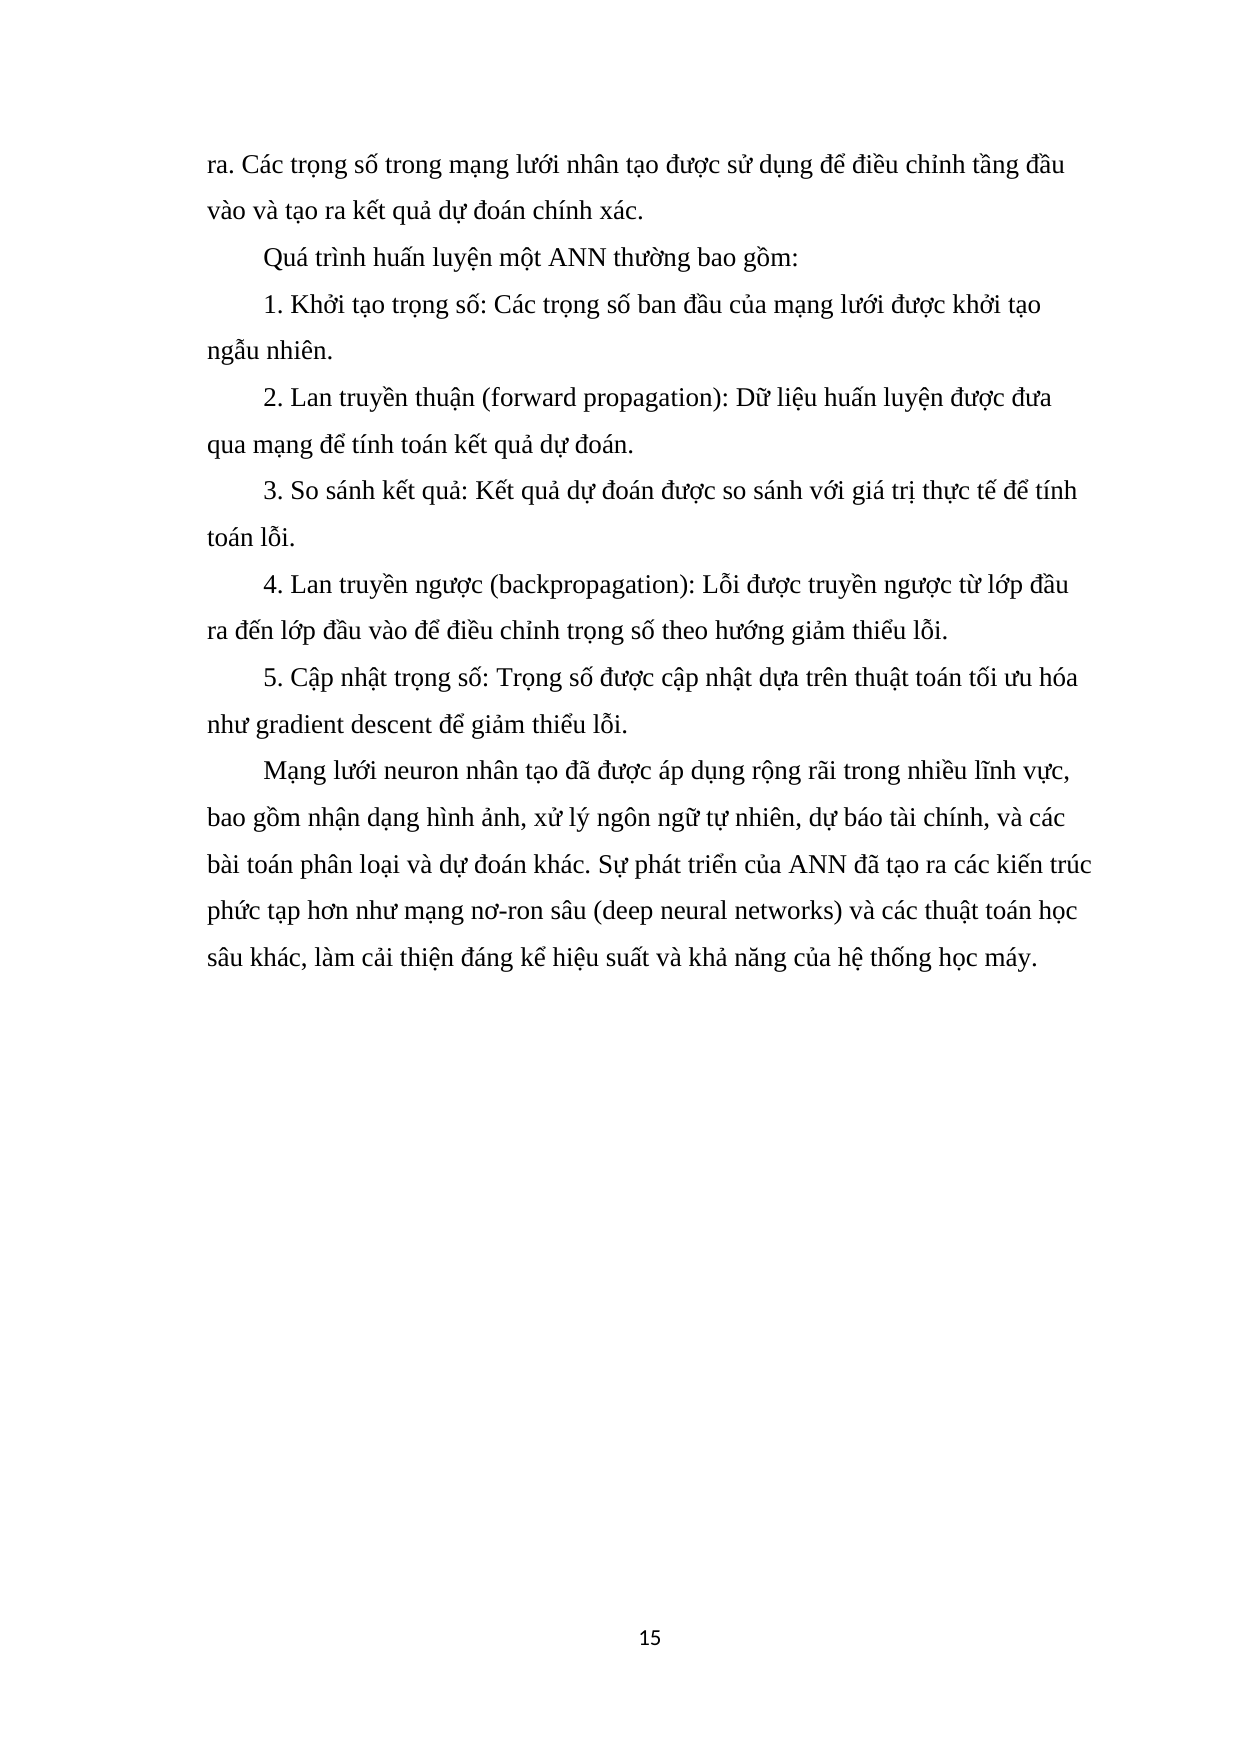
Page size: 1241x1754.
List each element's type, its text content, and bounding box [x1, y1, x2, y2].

text Quá trình huấn luyện một ANN thường bao gồm: [207, 241, 1092, 272]
text 1. Khởi tạo trọng số: Các trọng số ban đầu của mạng lưới được khởi tạo ngẫu nhiên. [207, 288, 1092, 366]
text 5. Cập nhật trọng số: Trọng số được cập nhật dựa trên thuật toán tối ưu hóa như gradient descent để giảm thiểu lỗi. [207, 661, 1092, 739]
text 2. Lan truyền thuận (forward propagation): Dữ liệu huấn luyện được đưa qua mạng để tính toán kết quả dự đoán. [207, 381, 1092, 459]
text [207, 148, 1092, 226]
text 4. Lan truyền ngược (backpropagation): Lỗi được truyền ngược từ lớp đầu ra đến lớp đầu vào để điều chỉnh trọng số theo hướng giảm thiểu lỗi. [207, 568, 1092, 646]
text Mạng lưới neuron nhân tạo đã được áp dụng rộng rãi trong nhiều lĩnh vực, bao gồm nhận dạng hình ảnh, xử lý ngôn ngữ tự nhiên, dự báo tài chính, và các bài toán phân loại và dự đoán khác. Sự phát triển của ANN đã tạo ra các kiến trúc phức tạp hơn như mạng nơ-ron sâu (deep neural networks) và các thuật toán học sâu khác, làm cải thiện đáng kể hiệu suất và khả năng của hệ thống học máy. [207, 754, 1092, 972]
text 3. So sánh kết quả: Kết quả dự đoán được so sánh với giá trị thực tế để tính toán lỗi. [207, 474, 1092, 552]
